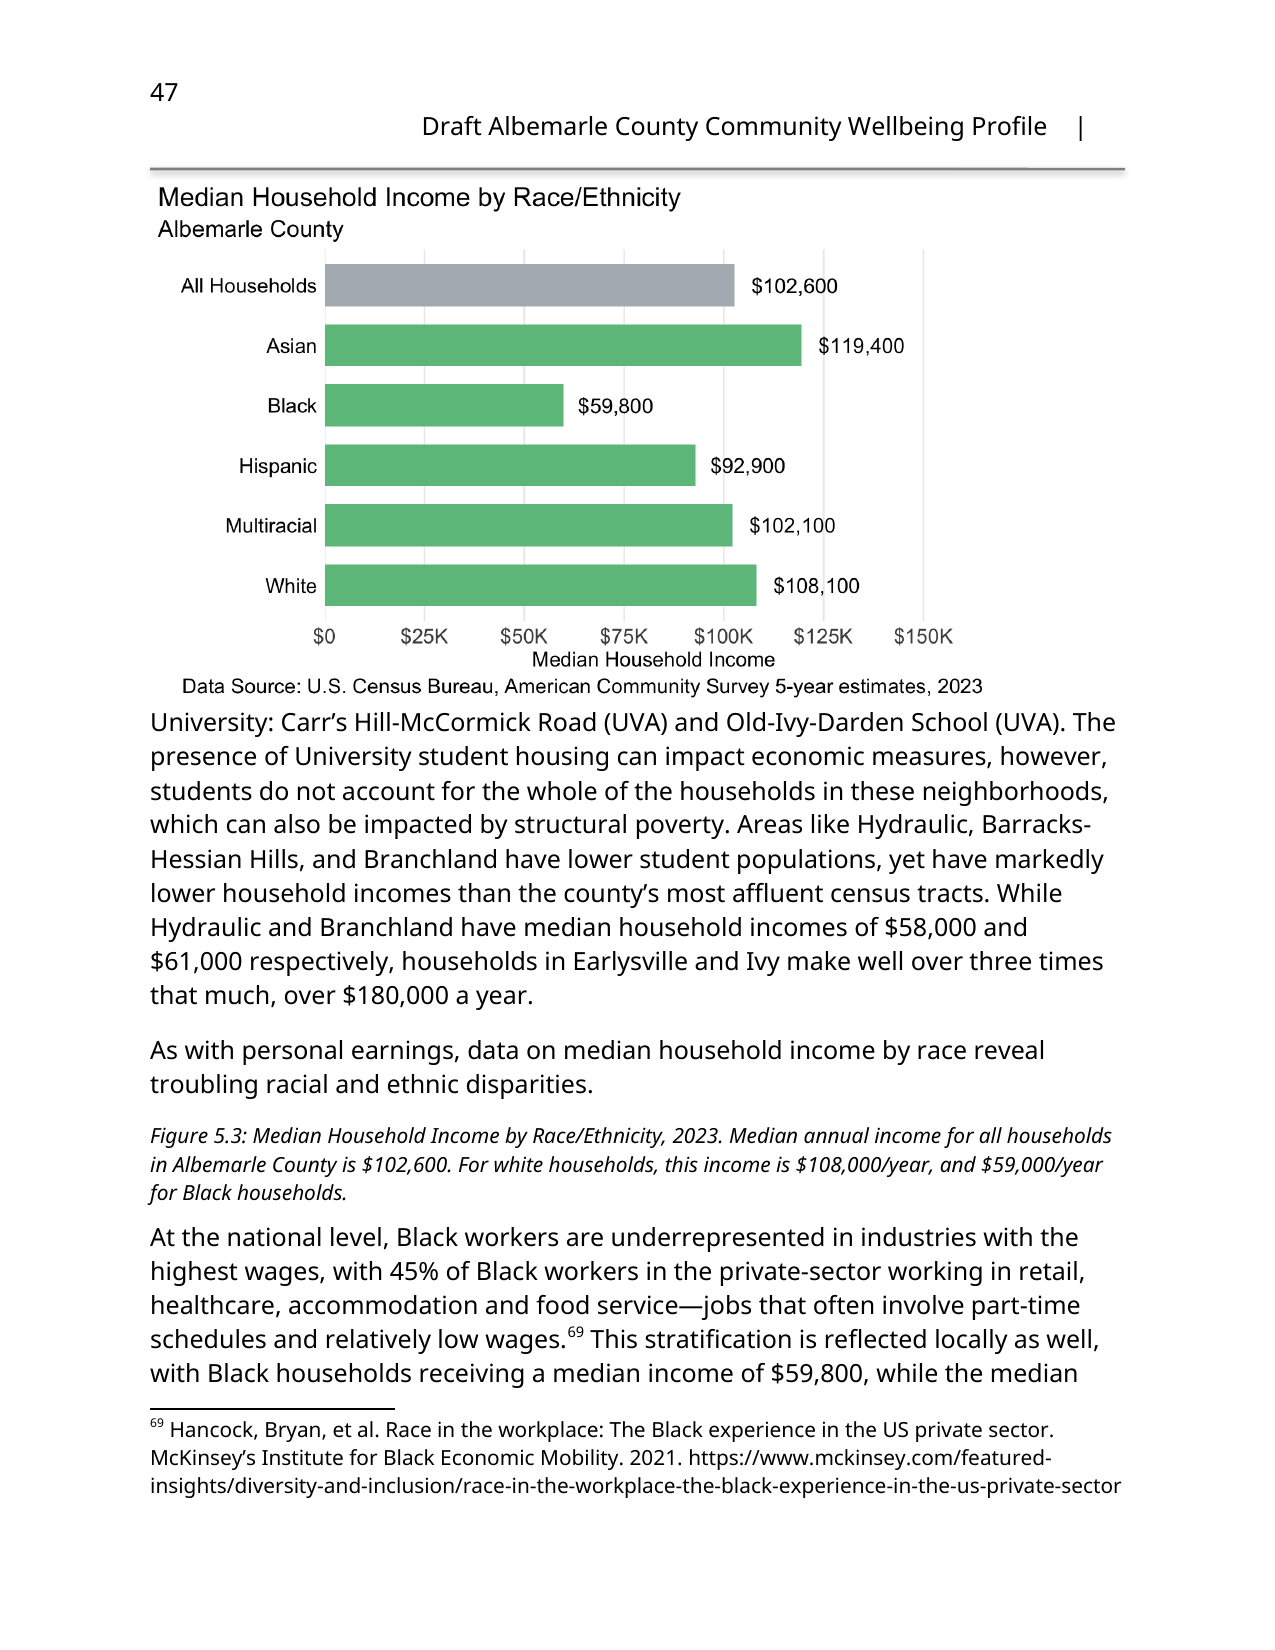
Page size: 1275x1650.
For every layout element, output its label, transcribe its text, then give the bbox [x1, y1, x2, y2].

picture [150, 180, 990, 705]
text As with personal earnings, data on median household income by race reveal troubling racial and ethnic disparities. [150, 1032, 1125, 1101]
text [150, 180, 1125, 1012]
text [150, 1219, 1125, 1389]
text Figure 5.3: Median Household Income by Race/Ethnicity, 2023. Median annual income for all households in Albemarle County is $102,600. For white households, this income is $108,000/year, and $59,000/year for Black households. [150, 1121, 1125, 1207]
